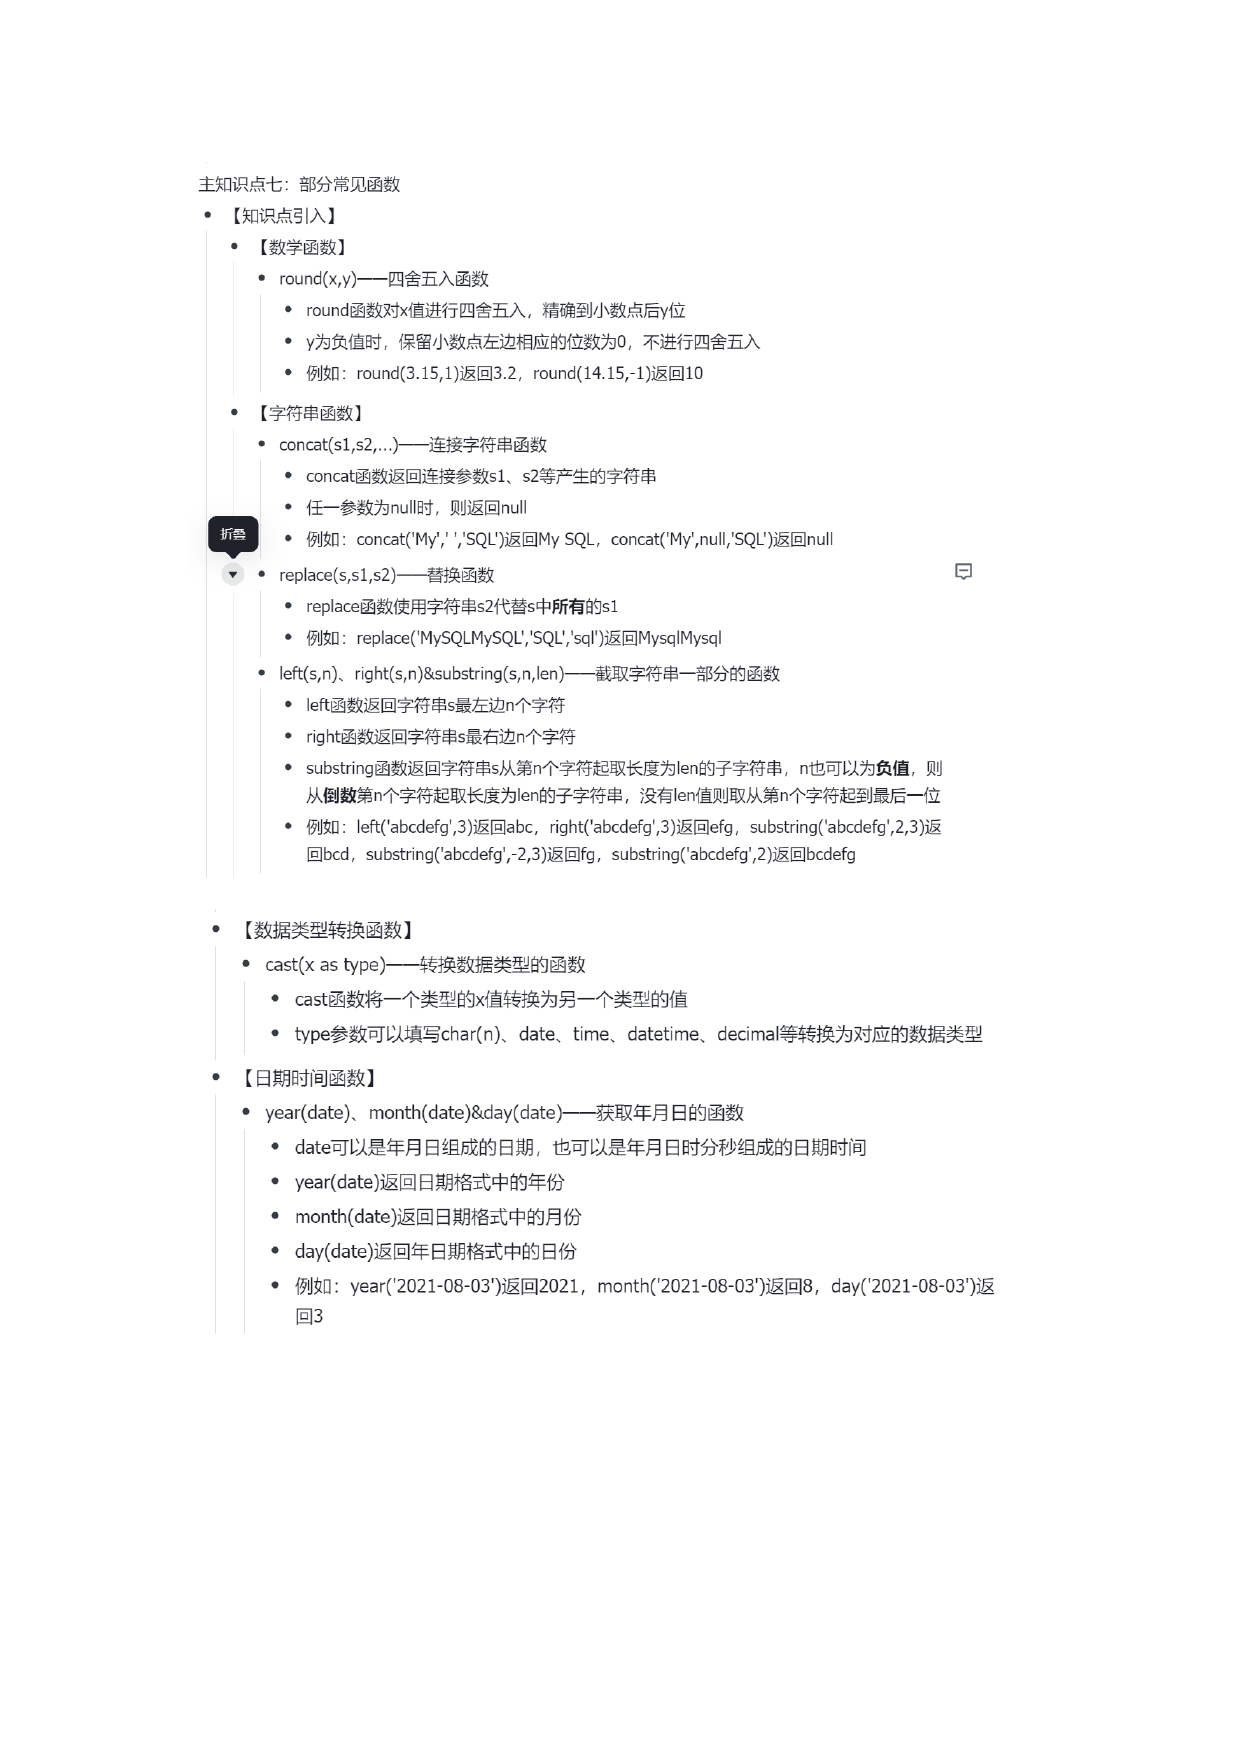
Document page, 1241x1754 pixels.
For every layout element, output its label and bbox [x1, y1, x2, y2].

picture [187, 909, 1053, 1333]
picture [187, 162, 1053, 878]
